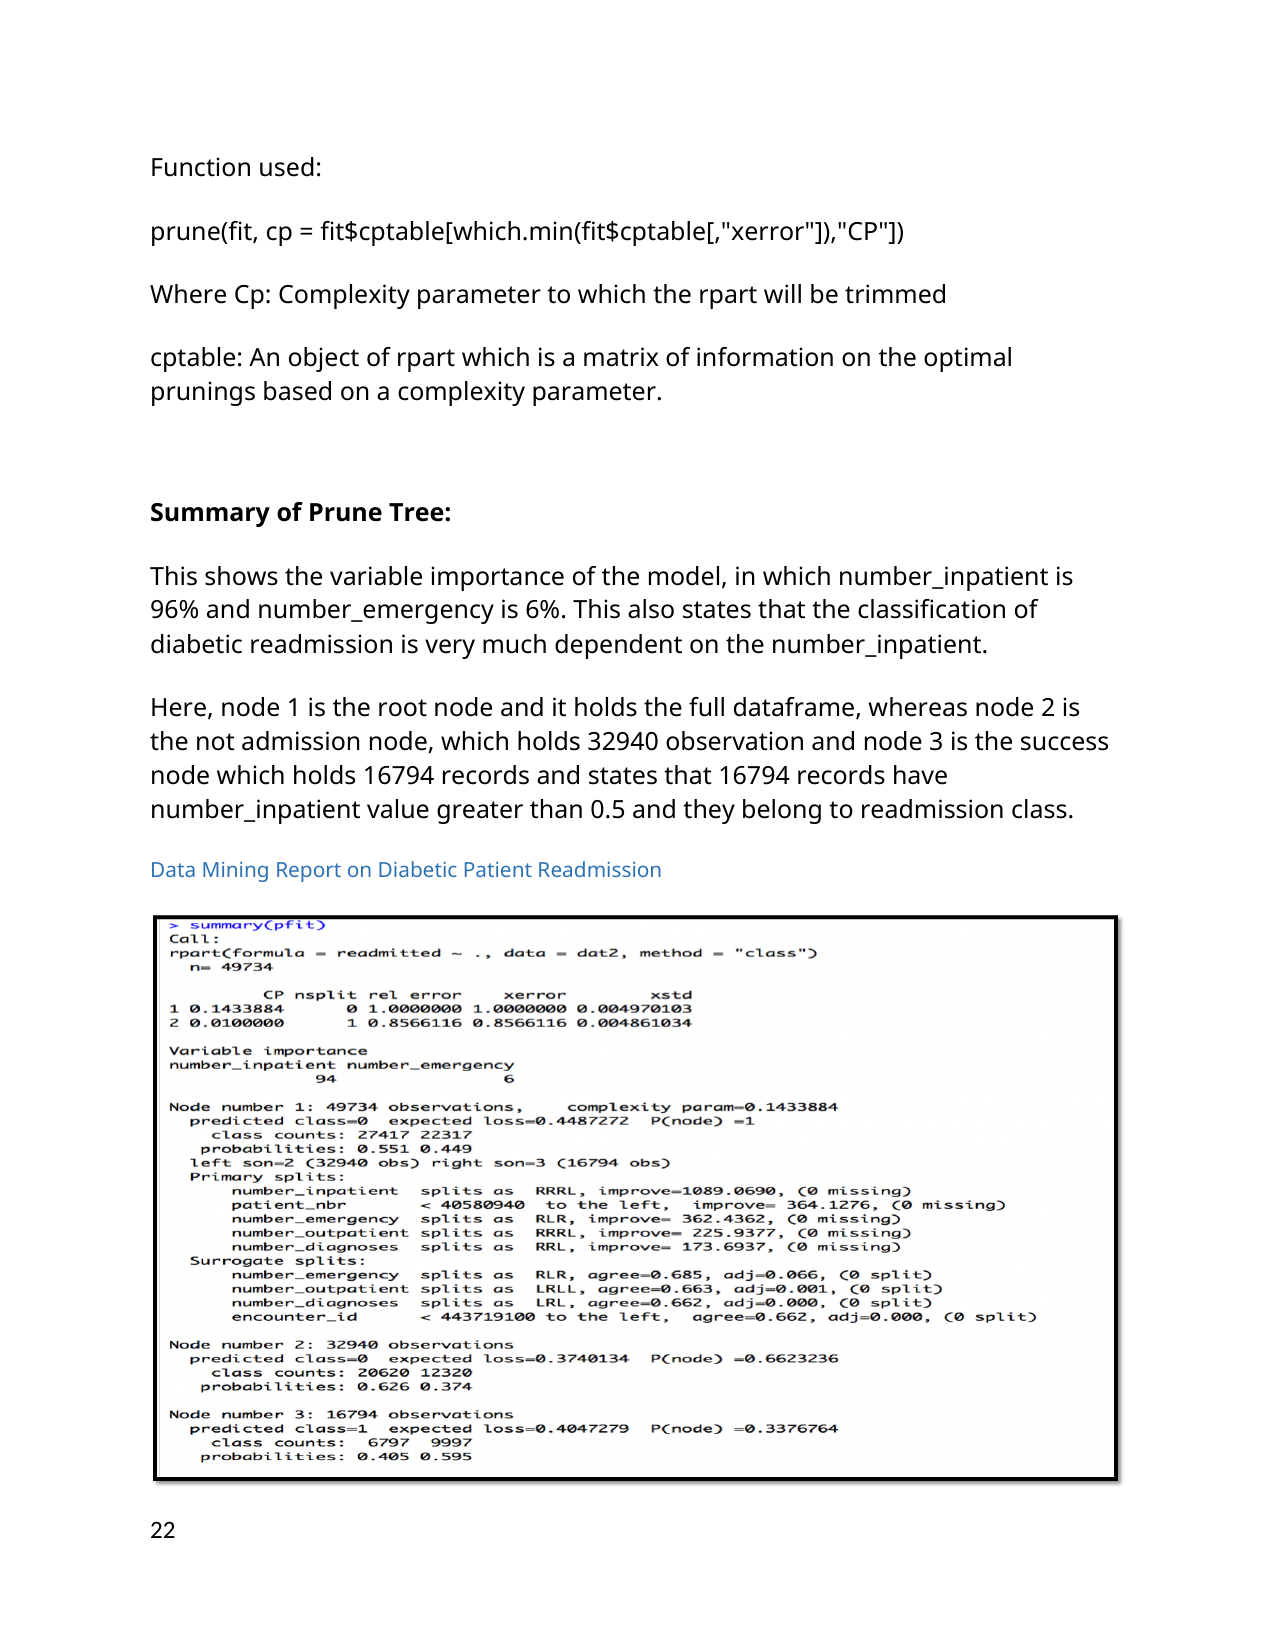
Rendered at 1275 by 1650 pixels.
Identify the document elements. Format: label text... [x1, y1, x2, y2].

text cptable: An object of rpart which is a matrix of information on the optimal prunings based on a complexity parameter. [150, 340, 1125, 408]
picture [150, 912, 1125, 1489]
text Data Mining Report on Diabetic Patient Readmission [150, 855, 1125, 883]
text Summary of Prune Tree: [150, 495, 1125, 529]
text Here, node 1 is the root node and it holds the full dataframe, whereas node 2 is the not admission node, which holds 32940 observation and node 3 is the success node which holds 16794 records and states that 16794 records have number_inpatient value greater than 0.5 and they belong to readmission class. [150, 689, 1125, 826]
text Function used: [150, 150, 1125, 184]
text prune(fit, cp = fit$cptable[which.min(fit$cptable[,"xerror"]),"CP"]) [150, 213, 1125, 247]
text This shows the variable importance of the model, in which number_inpatient is 96% and number_emergency is 6%. This also states that the classification of diabetic readmission is very much dependent on the number_inpatient. [150, 558, 1125, 660]
text Where Cp: Complexity parameter to which the rpart will be trimmed [150, 276, 1125, 311]
